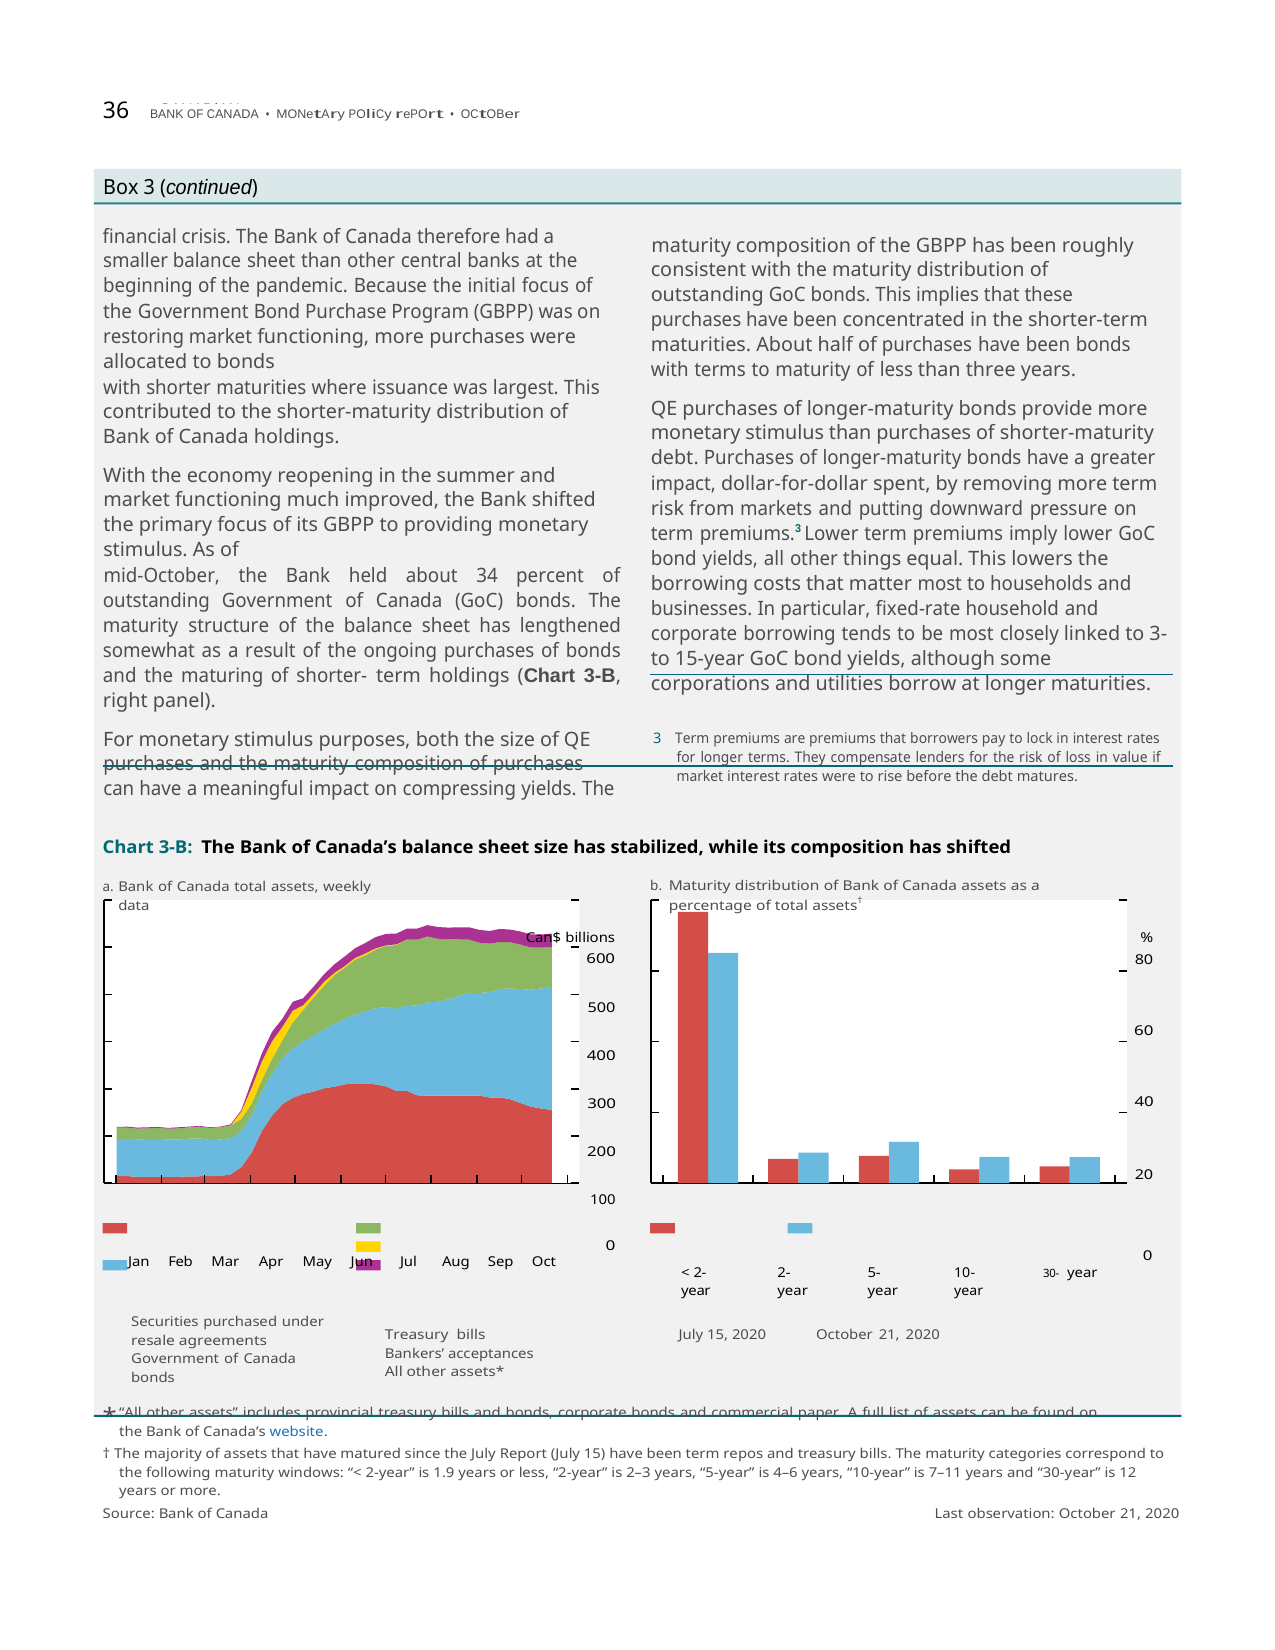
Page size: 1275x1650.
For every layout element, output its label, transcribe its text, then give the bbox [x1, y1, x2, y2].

text 400 [73, 1045, 1129, 1064]
text Securities purchased under resale agreements Government of Canada bonds [131, 1312, 336, 1386]
text 2-year [777, 1263, 820, 1299]
list Bank of Canada total assets, weekly data [102, 877, 403, 914]
text With the economy reopening in the summer and market functioning much improved, the Bank shifted the primary focus of its GBPP to providing monetary stimulus. As of [103, 462, 617, 563]
text 0 [39, 1238, 615, 1253]
text “All other assets” includes provincial treasury bills and bonds, corporate bonds and commercial paper. A full list of assets can be found on the Bank of Canada’s website. [119, 1403, 1101, 1440]
text financial crisis. The Bank of Canada therefore had a smaller balance sheet than other central banks at the beginning of the pandemic. Because the initial focus of the Government Bond Purchase Program (GBPP) was on restoring market functioning, more purchases were allocated to bonds [102, 223, 617, 374]
text † The majority of assets that have matured since the July Report (July 15) have been term repos and treasury bills. The maturity categories correspond to the following maturity windows: “< 2-year” is 1.9 years or less, “2-year” is 2–3 years, “5-year” is 4–6 years, “10-year” is 7–11 years and “30-year” is 12 years or more. [102, 1444, 1173, 1499]
text 500 [73, 997, 1130, 1016]
text % 80 [1134, 928, 1153, 968]
text 10-year [954, 1263, 1003, 1299]
text 0 [1143, 1248, 1204, 1264]
text Treasury bills Bankers’ acceptances All other assets* [384, 1325, 537, 1381]
text Can$ billions [466, 927, 615, 946]
text July 15, 2020 October 21, 2020 [678, 1325, 1204, 1343]
text QE purchases of longer-maturity bonds provide more monetary stimulus than purchases of shorter-maturity debt. Purchases of longer-maturity bonds have a greater impact, dollar-for-dollar spent, by removing more term risk from markets and putting downward pressure on term premiums.3 Lower term premiums imply lower GoC bond yields, all other things equal. This lowers the borrowing costs that matter most to households and businesses. In particular, fixed-rate household and corporate borrowing tends to be most closely linked to 3- to 15-year GoC bond yields, although some corporations and utilities borrow at longer maturities. [651, 395, 1168, 697]
text mid-October, the Bank held about 34 percent of outstanding Government of Canada (GoC) bonds. The maturity structure of the balance sheet has lengthened somewhat as a result of the ongoing purchases of bonds and the maturing of shorter- term holdings (Chart 3-B, right panel). [103, 563, 621, 713]
list Term premiums are premiums that borrowers pay to lock in interest rates for longer terms. They compensate lenders for the risk of loss in value if market interest rates were to rise before the debt matures. [653, 729, 1161, 785]
text 20 [1083, 1165, 1204, 1183]
text 60 [1083, 1021, 1204, 1040]
text 5-year [867, 1263, 910, 1299]
text 100 [73, 1189, 1133, 1208]
list Maturity distribution of Bank of Canada assets as a percentage of total assets† [650, 876, 1116, 914]
text Source: Bank of Canada Last observation: October 21, 2020 [102, 1504, 1204, 1522]
text Chart 3-B: The Bank of Canada’s balance sheet size has stabilized, while its composition has shifted [102, 835, 1204, 859]
text 200 [73, 1142, 1130, 1160]
text maturity composition of the GBPP has been roughly consistent with the maturity distribution of outstanding GoC bonds. This implies that these purchases have been concentrated in the shorter-term maturities. About half of purchases have been bonds with terms to maturity of less than three years. [651, 232, 1157, 382]
text Jan Feb Mar Apr May Jun Jul Aug Sep Oct [68, 1253, 615, 1269]
text 600 [466, 949, 615, 967]
text Box 3 (continued) [103, 172, 1204, 200]
text < 2-year [681, 1263, 735, 1299]
text 300 40 [587, 1092, 1204, 1112]
text with shorter maturities where issuance was largest. This contributed to the shorter-maturity distribution of Bank of Canada holdings. [103, 374, 617, 449]
text For monetary stimulus purposes, both the size of QE purchases and the maturity composition of purchases can have a meaningful impact on compressing yields. The [103, 726, 617, 801]
list year [1043, 1264, 1204, 1281]
